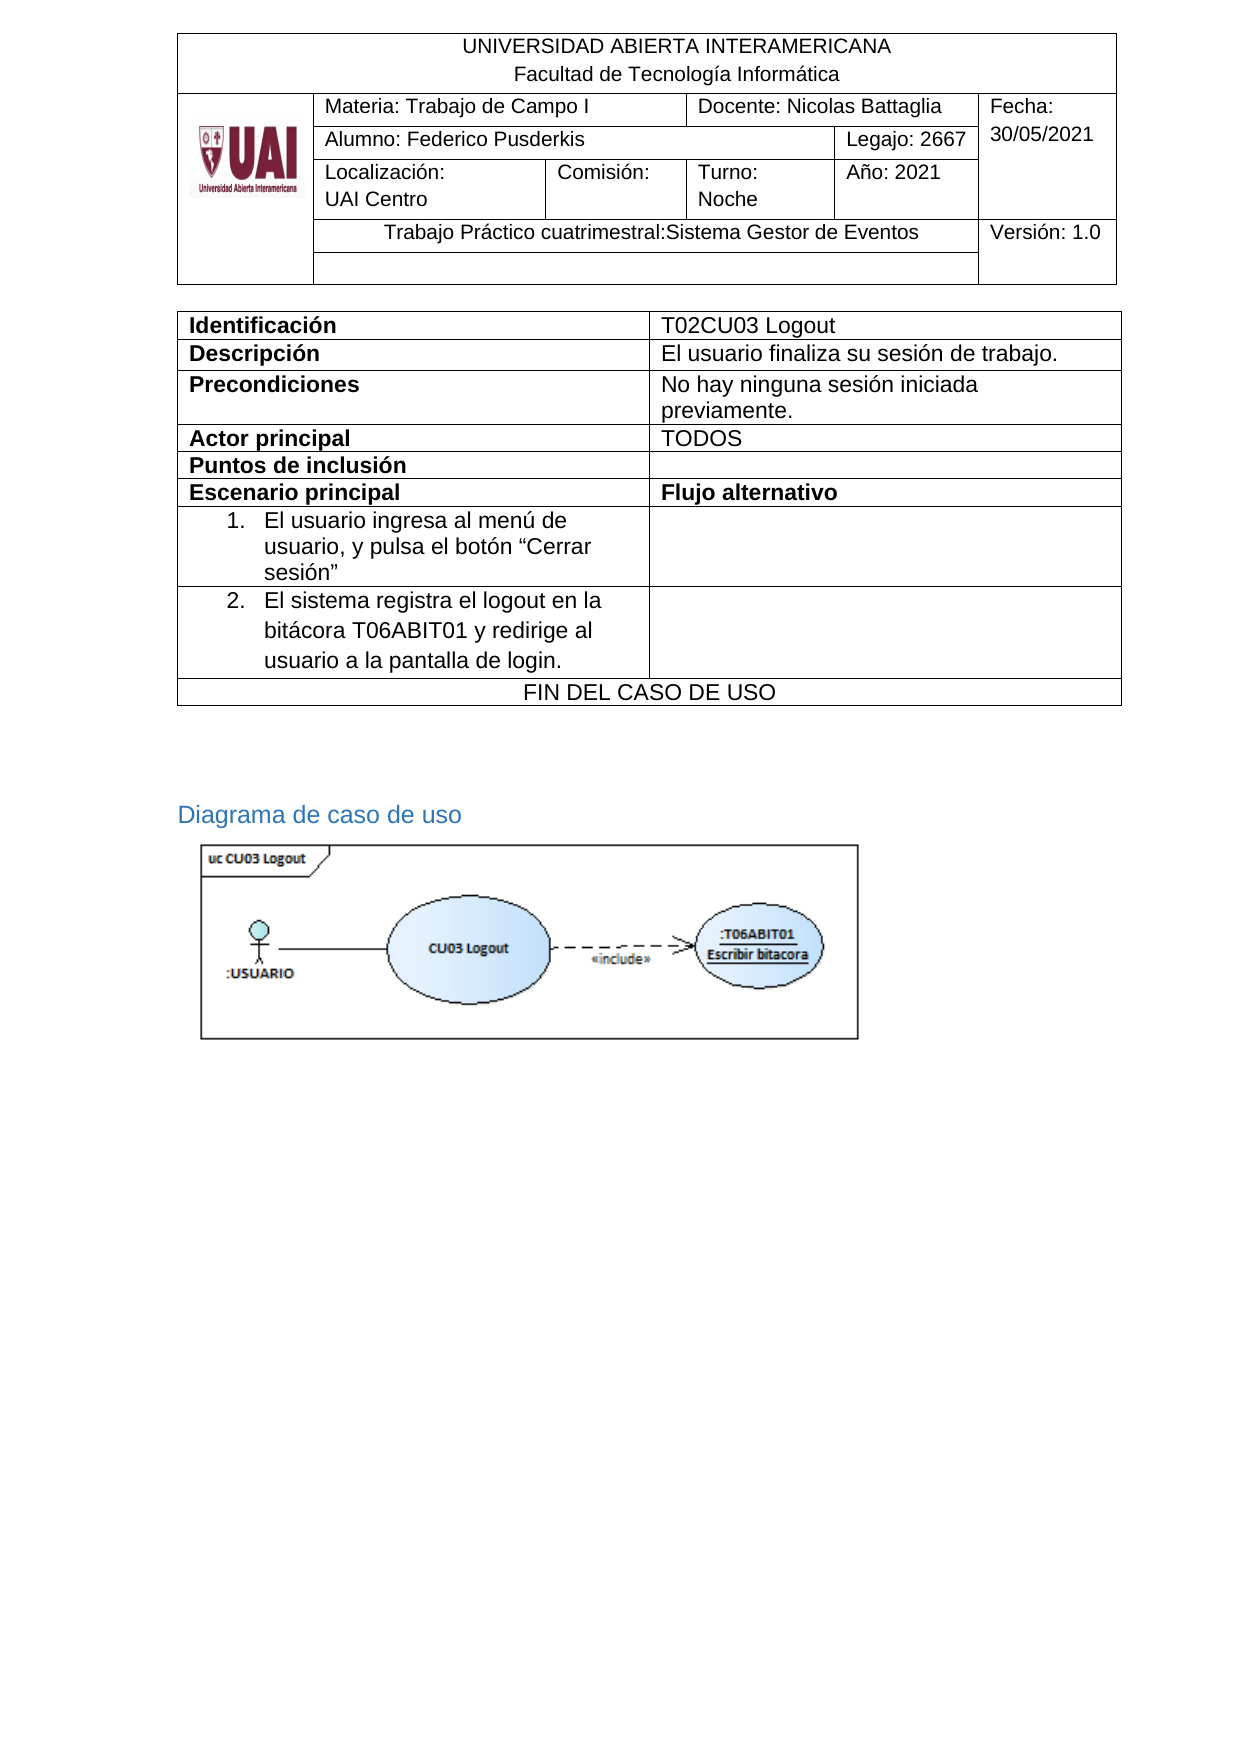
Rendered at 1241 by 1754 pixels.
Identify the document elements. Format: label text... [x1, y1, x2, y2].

table_cell TODOS [650, 425, 1121, 451]
table_cell [650, 507, 1121, 586]
table_cell El sistema registra el logout en la bitácora T06ABIT01 y redirige al usuario a la pantalla de login. [178, 587, 649, 677]
subtitle Diagrama de caso de uso [177, 799, 1122, 828]
table_cell El usuario finaliza su sesión de trabajo. [650, 340, 1121, 370]
table_cell No hay ninguna sesión iniciada previamente. [650, 371, 1121, 423]
table_cell Precondiciones [178, 371, 649, 423]
table_cell Descripción [178, 340, 649, 370]
table_cell Puntos de inclusión [178, 452, 649, 478]
table_cell Flujo alternativo [650, 479, 1121, 506]
table_header Identificación [178, 312, 649, 338]
table_cell Actor principal [178, 425, 649, 451]
table_cell Escenario principal [178, 479, 649, 506]
table_cell El usuario ingresa al menú de usuario, y pulsa el botón “Cerrar sesión” [178, 507, 649, 586]
picture [188, 117, 306, 198]
table_header T02CU03 Logout [650, 312, 1121, 338]
table_cell [650, 452, 1121, 478]
table_cell [650, 587, 1121, 677]
table_cell FIN DEL CASO DE USO [178, 679, 1121, 705]
